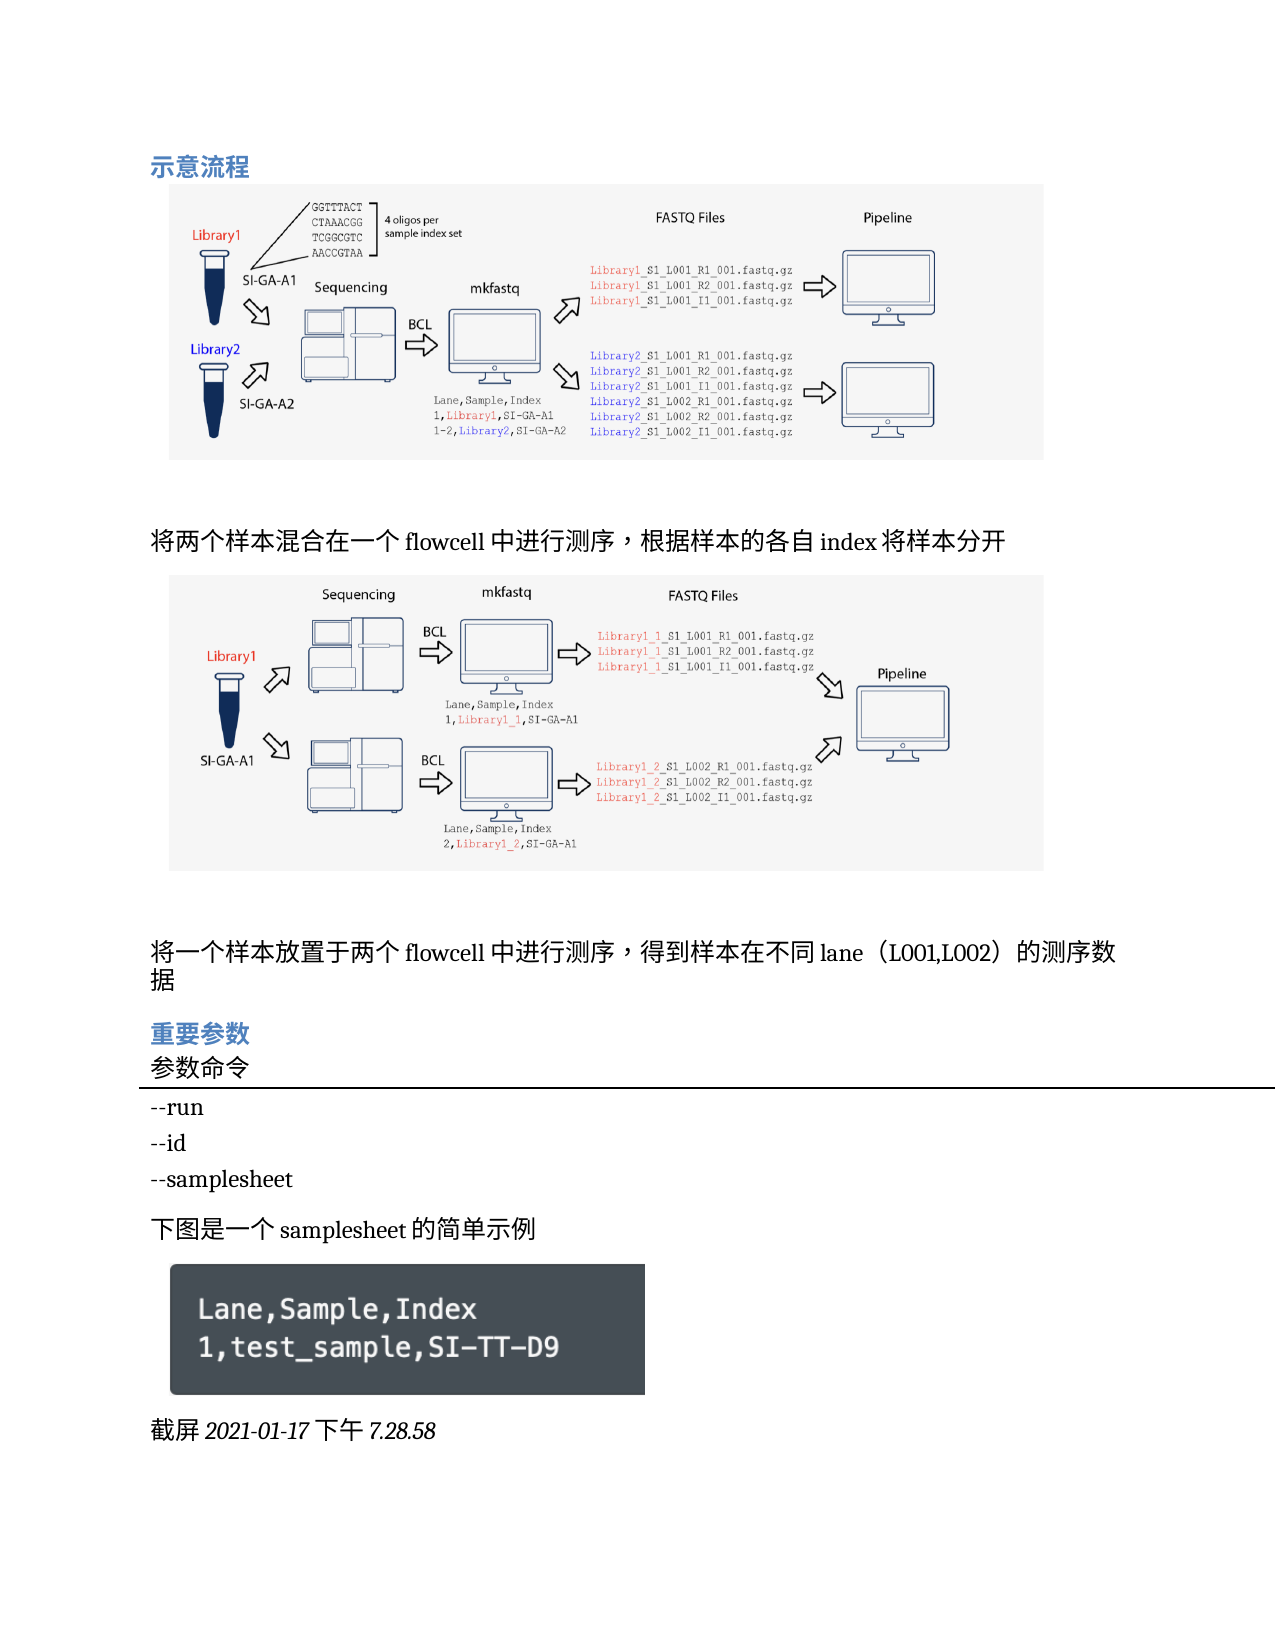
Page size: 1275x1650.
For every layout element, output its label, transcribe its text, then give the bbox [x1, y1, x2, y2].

table_cell --run [139, 1089, 1275, 1125]
subtitle 重要参数 [150, 1017, 1125, 1051]
table_header 参数命令 [139, 1051, 1275, 1087]
text 截屏2021-01-17 下午7.28.58 [150, 1417, 1125, 1445]
text 将两个样本混合在一个flowcell中进行测序，根据样本的各自index将样本分开 [150, 528, 1125, 557]
picture [168, 575, 1044, 871]
text 将一个样本放置于两个flowcell中进行测序，得到样本在不同lane（L001,L002）的测序数据 [150, 938, 1125, 996]
picture [168, 1263, 645, 1396]
table_cell --samplesheet [139, 1161, 1275, 1197]
subtitle 示意流程 [150, 150, 1125, 184]
table_cell --id [139, 1125, 1275, 1161]
text 下图是一个samplesheet的简单示例 [150, 1216, 1125, 1245]
picture [168, 184, 1044, 460]
